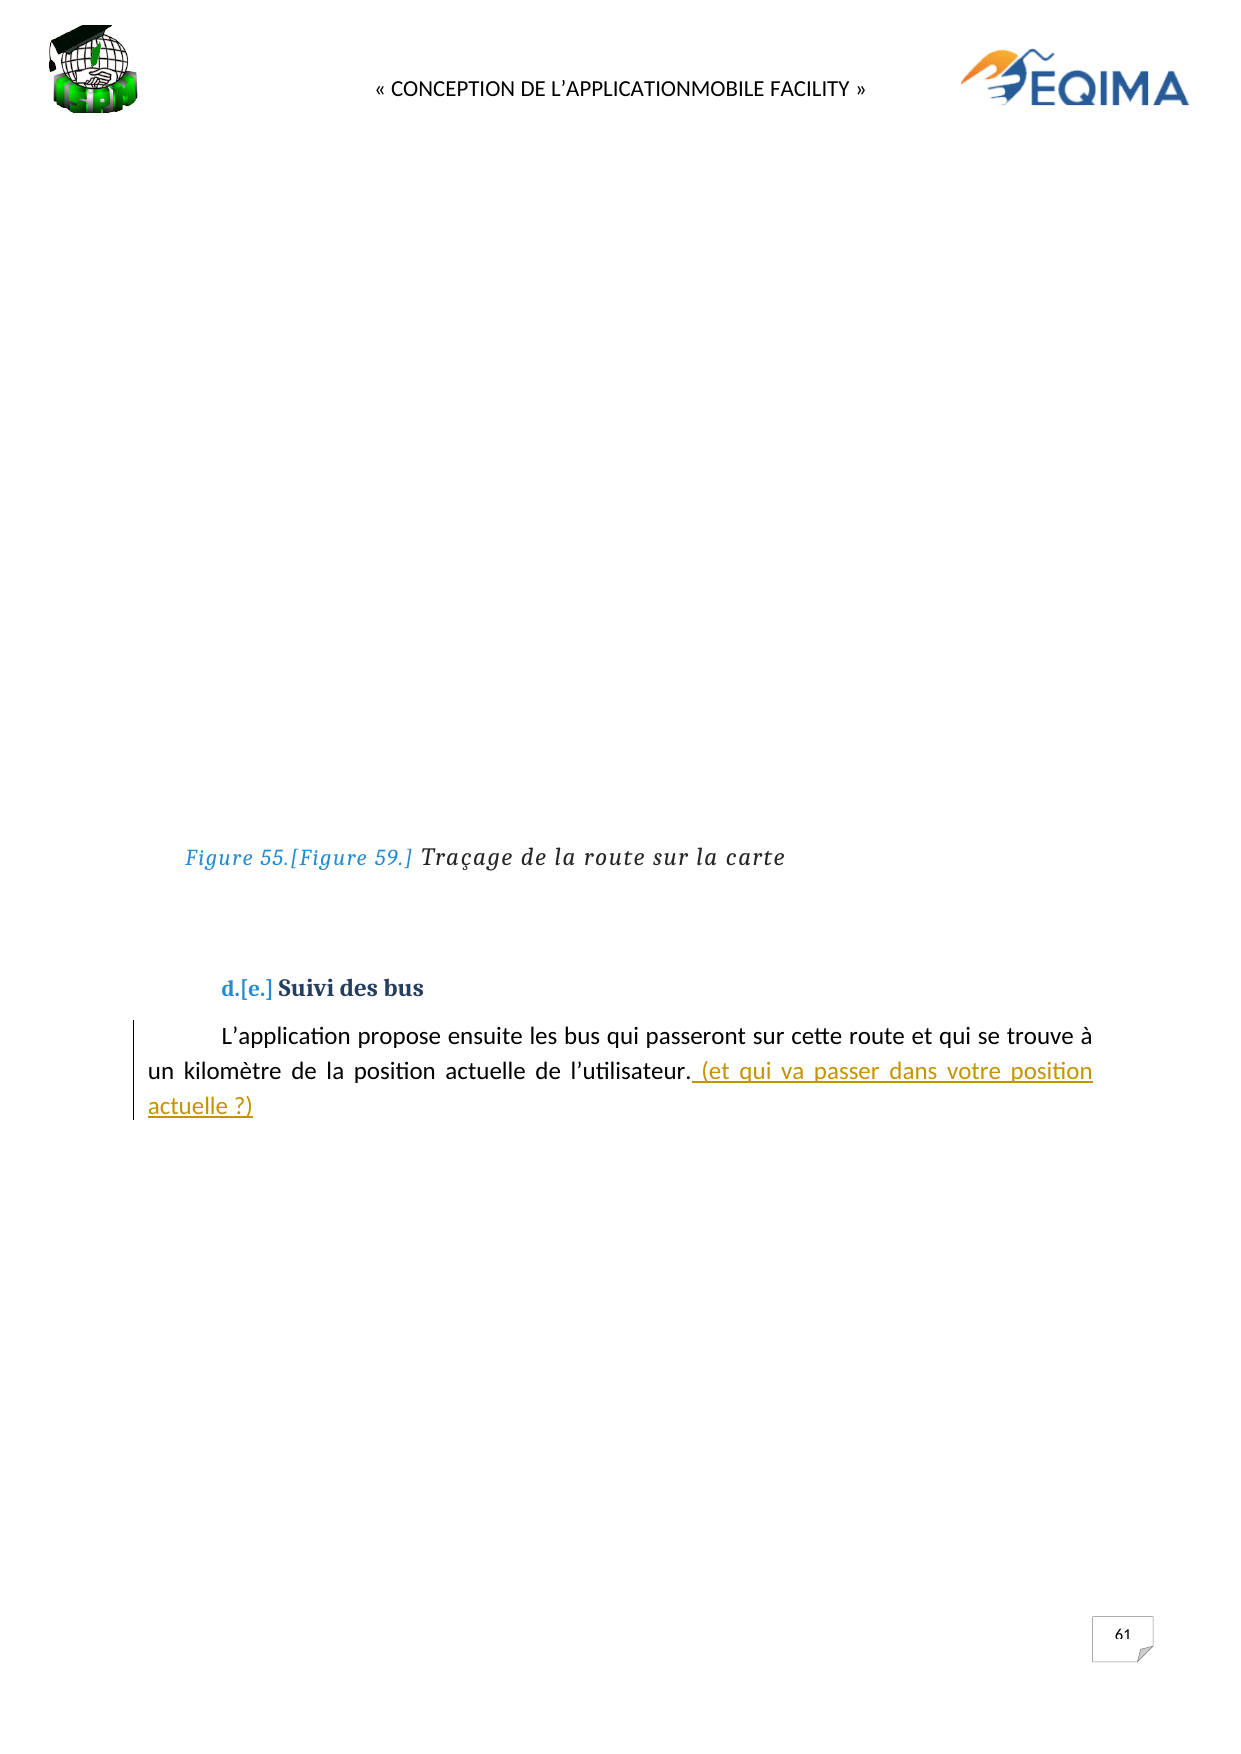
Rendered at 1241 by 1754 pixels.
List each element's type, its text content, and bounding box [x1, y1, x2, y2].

subtitle Traçage de la route sur la carte [185, 842, 1093, 871]
subtitle Suivi des bus [221, 974, 1093, 1003]
picture [48, 25, 138, 113]
text L’application propose ensuite les bus qui passeront sur cette route et qui se trouve à un kilomètre de la position actuelle de l’utilisateur. [148, 1020, 1093, 1120]
picture [961, 48, 1191, 105]
